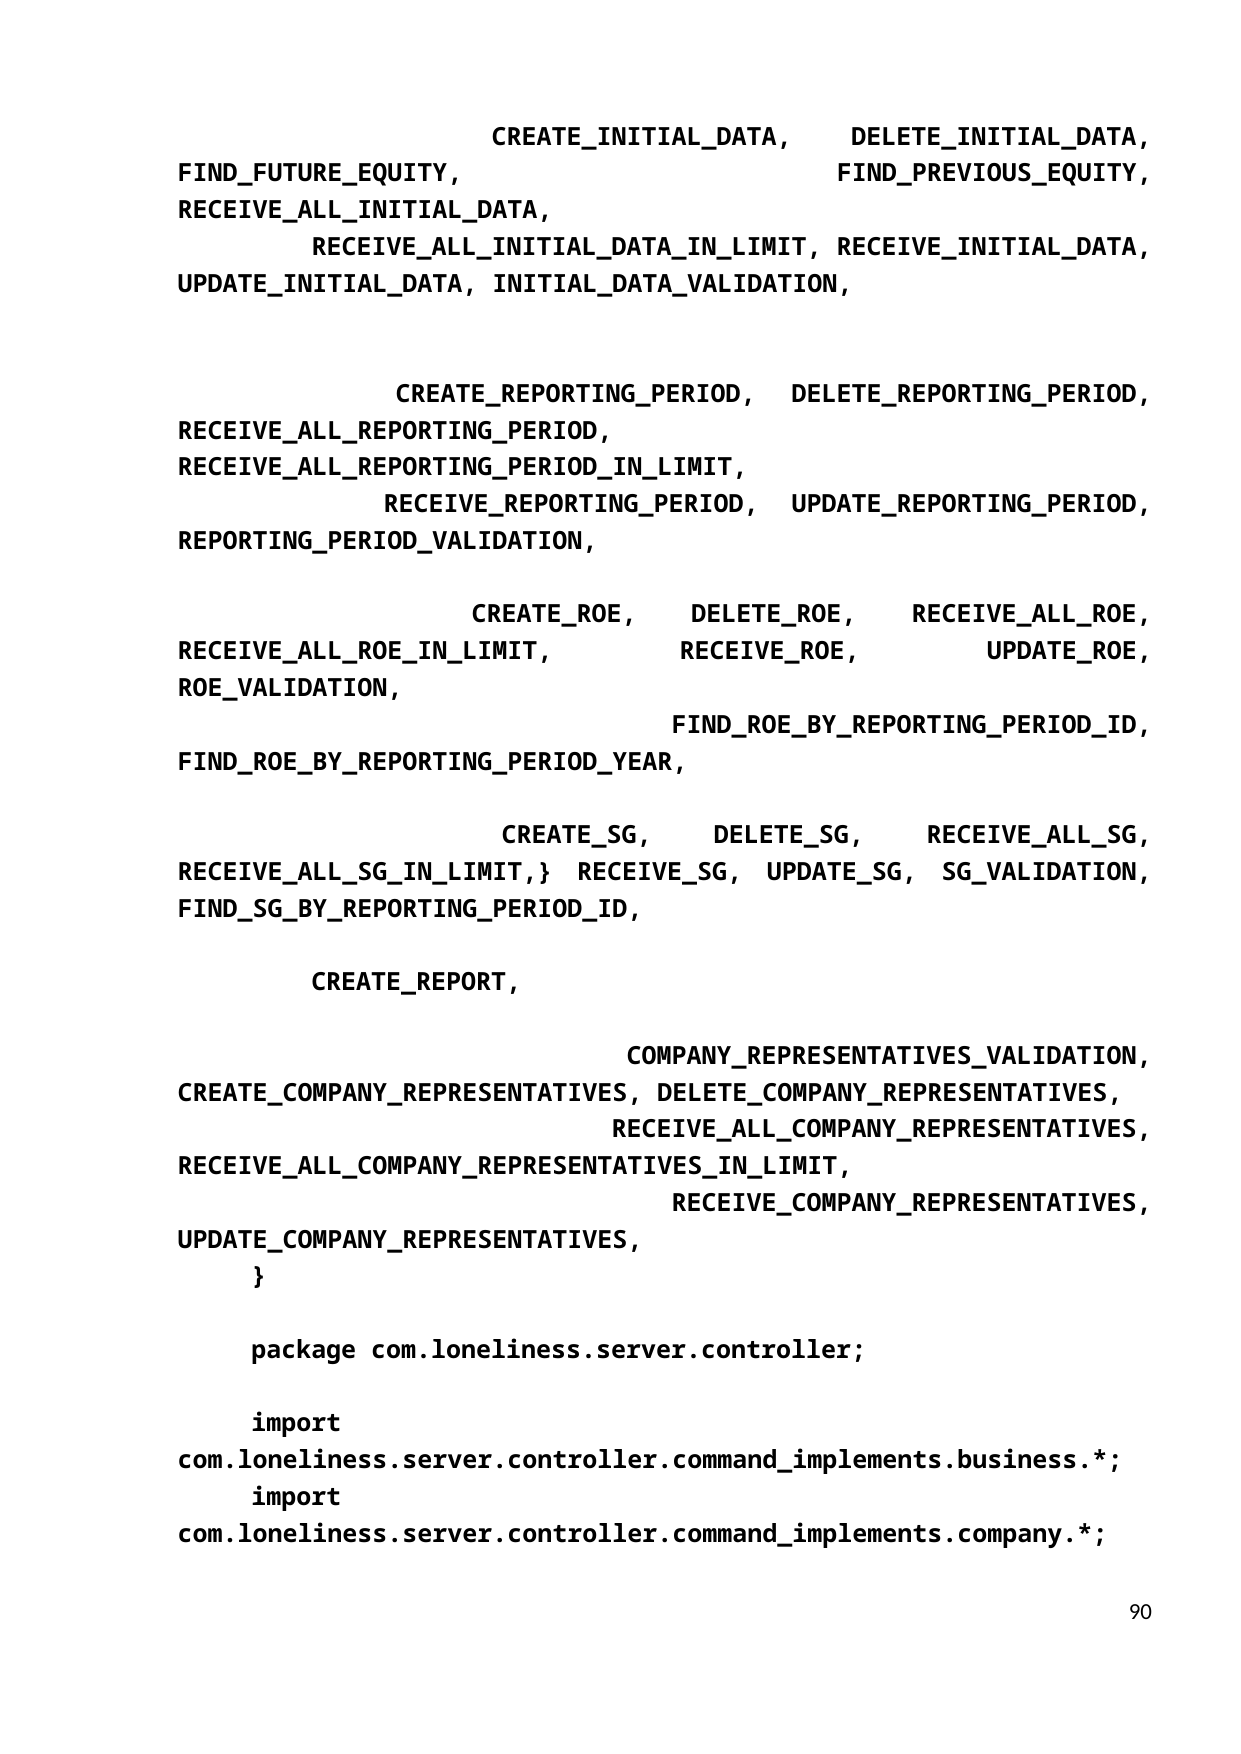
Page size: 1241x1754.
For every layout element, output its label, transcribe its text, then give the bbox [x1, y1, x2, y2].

text CREATE_ROE, DELETE_ROE, RECEIVE_ALL_ROE, RECEIVE_ALL_ROE_IN_LIMIT, RECEIVE_ROE, UPDATE_ROE, ROE_VALIDATION, [177, 596, 1152, 704]
text RECEIVE_REPORTING_PERIOD, UPDATE_REPORTING_PERIOD, REPORTING_PERIOD_VALIDATION, [177, 486, 1152, 557]
text COMPANY_REPRESENTATIVES_VALIDATION, CREATE_COMPANY_REPRESENTATIVES, DELETE_COMPANY_REPRESENTATIVES, [177, 1037, 1152, 1108]
text RECEIVE_ALL_INITIAL_DATA_IN_LIMIT, RECEIVE_INITIAL_DATA, UPDATE_INITIAL_DATA, INITIAL_DATA_VALIDATION, [177, 228, 1152, 299]
text CREATE_REPORTING_PERIOD, DELETE_REPORTING_PERIOD, RECEIVE_ALL_REPORTING_PERIOD, RECEIVE_ALL_REPORTING_PERIOD_IN_LIMIT, [177, 376, 1152, 483]
text FIND_ROE_BY_REPORTING_PERIOD_ID, FIND_ROE_BY_REPORTING_PERIOD_YEAR, [177, 706, 1152, 777]
text CREATE_REPORT, [177, 964, 1152, 998]
text import com.loneliness.server.controller.command_implements.company.*; [177, 1479, 1152, 1549]
text } [177, 1258, 1152, 1292]
text CREATE_SG, DELETE_SG, RECEIVE_ALL_SG, RECEIVE_ALL_SG_IN_LIMIT,} RECEIVE_SG, UPDATE_SG, SG_VALIDATION, FIND_SG_BY_REPORTING_PERIOD_ID, [177, 817, 1152, 924]
text import com.loneliness.server.controller.command_implements.business.*; [177, 1405, 1152, 1476]
text package com.loneliness.server.controller; [177, 1332, 1152, 1366]
text RECEIVE_ALL_COMPANY_REPRESENTATIVES, RECEIVE_ALL_COMPANY_REPRESENTATIVES_IN_LIMIT, [177, 1111, 1152, 1182]
text RECEIVE_COMPANY_REPRESENTATIVES, UPDATE_COMPANY_REPRESENTATIVES, [177, 1184, 1152, 1255]
text CREATE_INITIAL_DATA, DELETE_INITIAL_DATA, FIND_FUTURE_EQUITY, FIND_PREVIOUS_EQUITY, RECEIVE_ALL_INITIAL_DATA, [177, 118, 1152, 226]
